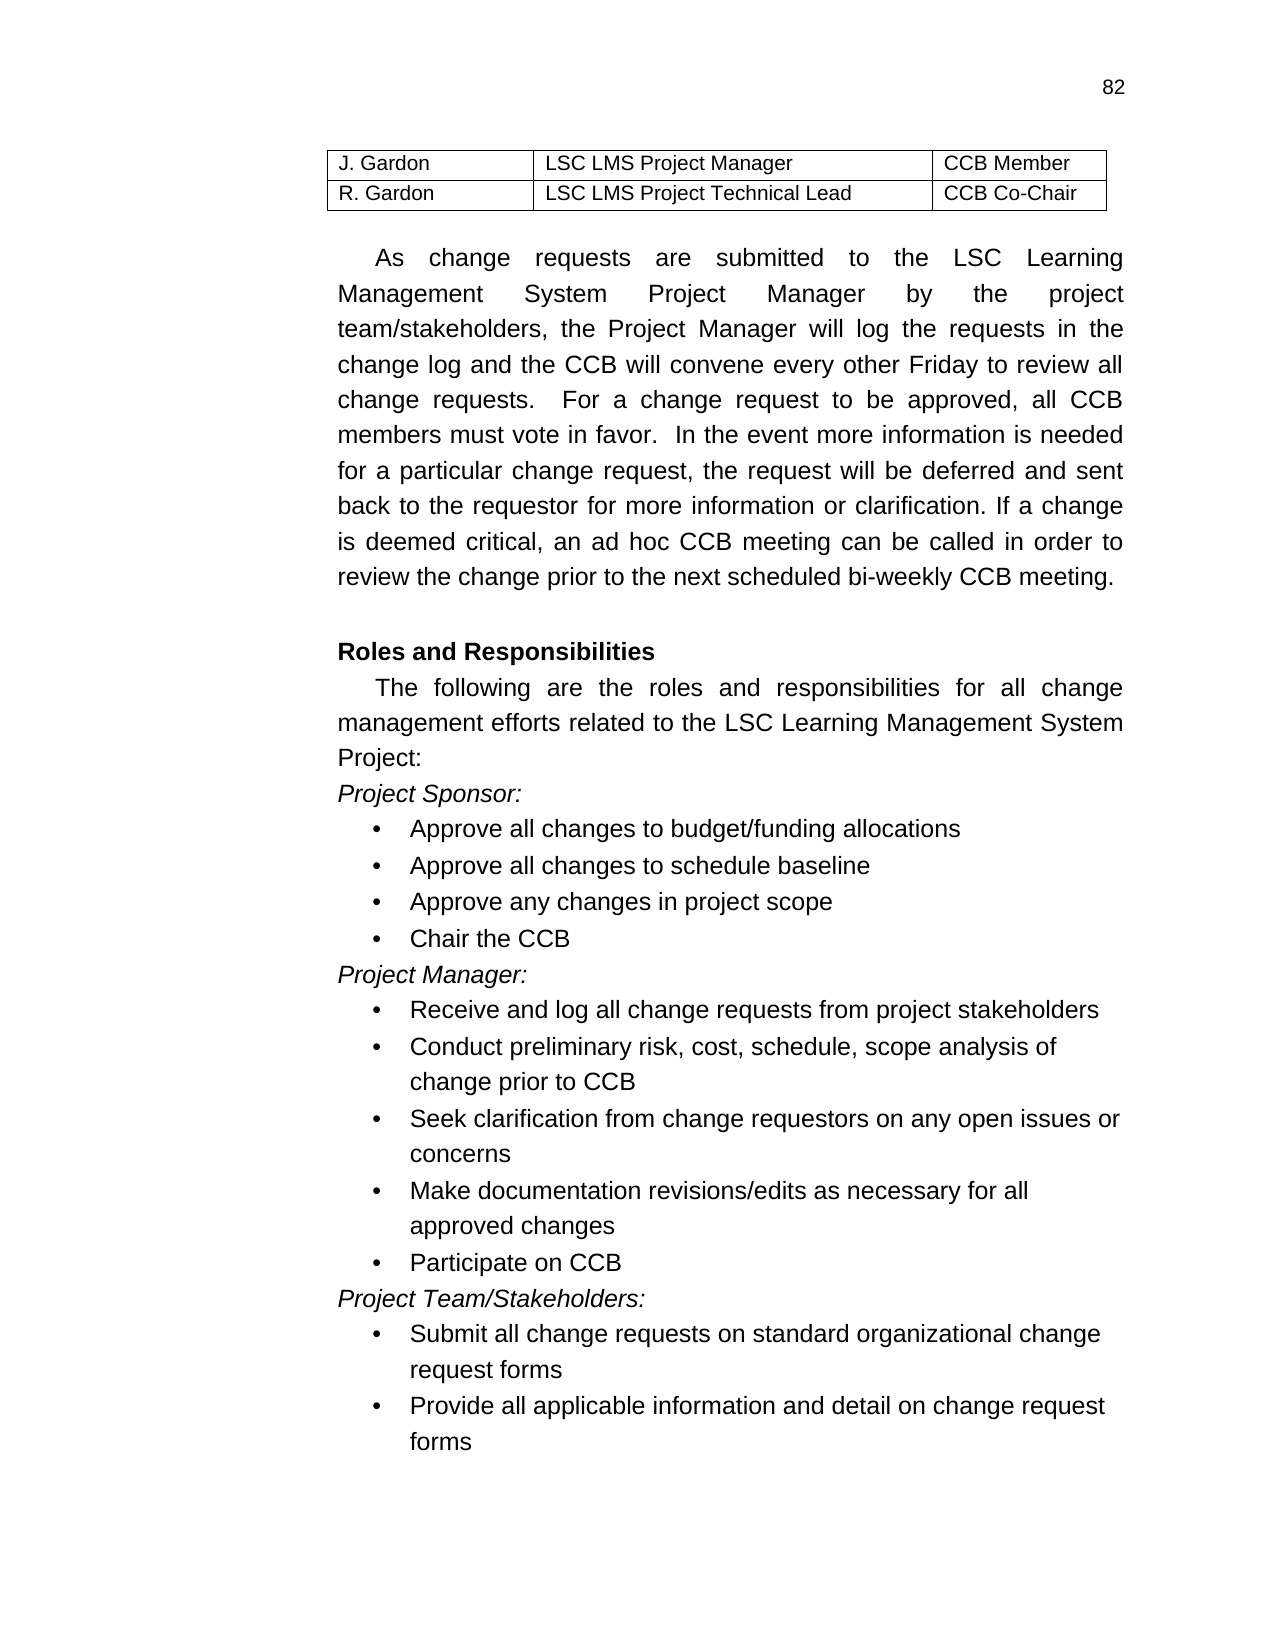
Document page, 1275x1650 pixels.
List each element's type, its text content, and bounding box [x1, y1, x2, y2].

list Chair the CCB [372, 917, 1125, 952]
table_cell CCB Co-Chair [933, 181, 1106, 210]
list Participate on CCB [372, 1241, 1125, 1276]
table_cell CCB Member [933, 151, 1106, 180]
table_cell LSC LMS Project Manager [534, 151, 932, 180]
list Submit all change requests on standard organizational change request forms [372, 1313, 1125, 1383]
subtitle Roles and Responsibilities [337, 630, 1125, 666]
table_cell R. Gardon [328, 181, 533, 210]
text The following are the roles and responsibilities for all change management efforts related to the LSC Learning Management System Project: [337, 666, 1125, 772]
list Approve all changes to schedule baseline [372, 844, 1125, 879]
list Approve all changes to budget/funding allocations [372, 807, 1125, 843]
text Project Sponsor: [337, 772, 1125, 807]
list Seek clarification from change requestors on any open issues or concerns [372, 1097, 1125, 1168]
text Project Manager: [337, 953, 1125, 989]
table_cell J. Gardon [328, 151, 533, 180]
text As change requests are submitted to the LSC Learning Management System Project Manager by the project team/stakeholders, the Project Manager will log the requests in the change log and the CCB will convene every other Friday to review all change requests. For a change request to be approved, all CCB members must vote in favor. In the event more information is needed for a particular change request, the request will be deferred and sent back to the requestor for more information or clarification. If a change is deemed critical, an ad hoc CCB meeting can be called in order to review the change prior to the next scheduled bi-weekly CCB meeting. [337, 237, 1125, 591]
list Provide all applicable information and detail on change request forms [372, 1384, 1125, 1455]
list Receive and log all change requests from project stakeholders [372, 989, 1125, 1024]
list Approve any changes in project scope [372, 880, 1125, 916]
list Make documentation revisions/edits as necessary for all approved changes [372, 1169, 1125, 1240]
list Conduct preliminary risk, cost, schedule, scope analysis of change prior to CCB [372, 1025, 1125, 1096]
text Project Team/Stakeholders: [337, 1277, 1125, 1313]
table_cell LSC LMS Project Technical Lead [534, 181, 932, 210]
